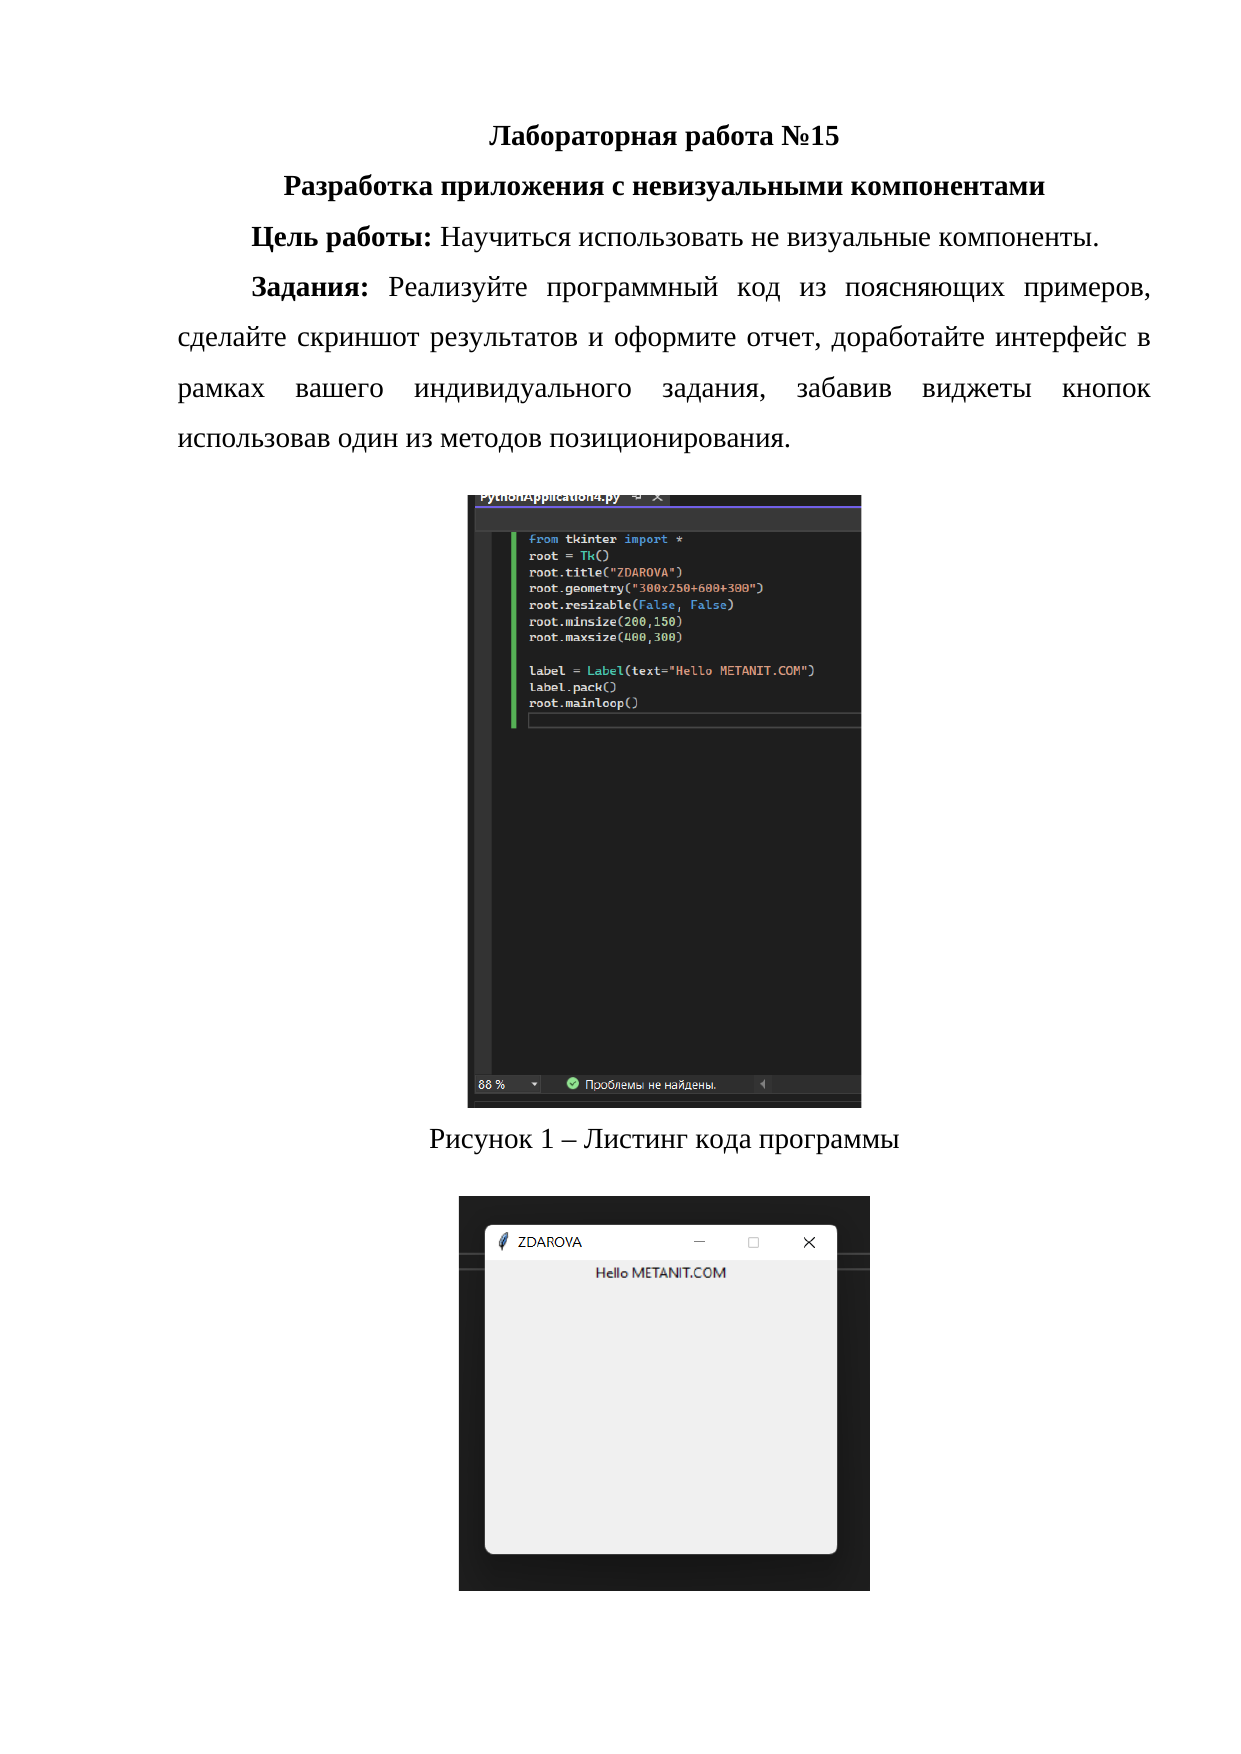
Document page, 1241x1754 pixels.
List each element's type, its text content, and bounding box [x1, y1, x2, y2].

picture [458, 1196, 870, 1591]
text Разработка приложения с невизуальными компонентами [177, 168, 1152, 202]
text Задания: Реализуйте программный код из поясняющих примеров, сделайте скриншот результатов и оформите отчет, доработайте интерфейс в рамках вашего индивидуального задания, забавив виджеты кнопок использовав один из методов позиционирования. [177, 269, 1152, 453]
picture [467, 495, 862, 1108]
text Лабораторная работа №15 [177, 118, 1152, 152]
text Рисунок 1 – Листинг кода программы [177, 1121, 1152, 1155]
text Цель работы: Научиться использовать не визуальные компоненты. [177, 219, 1152, 252]
